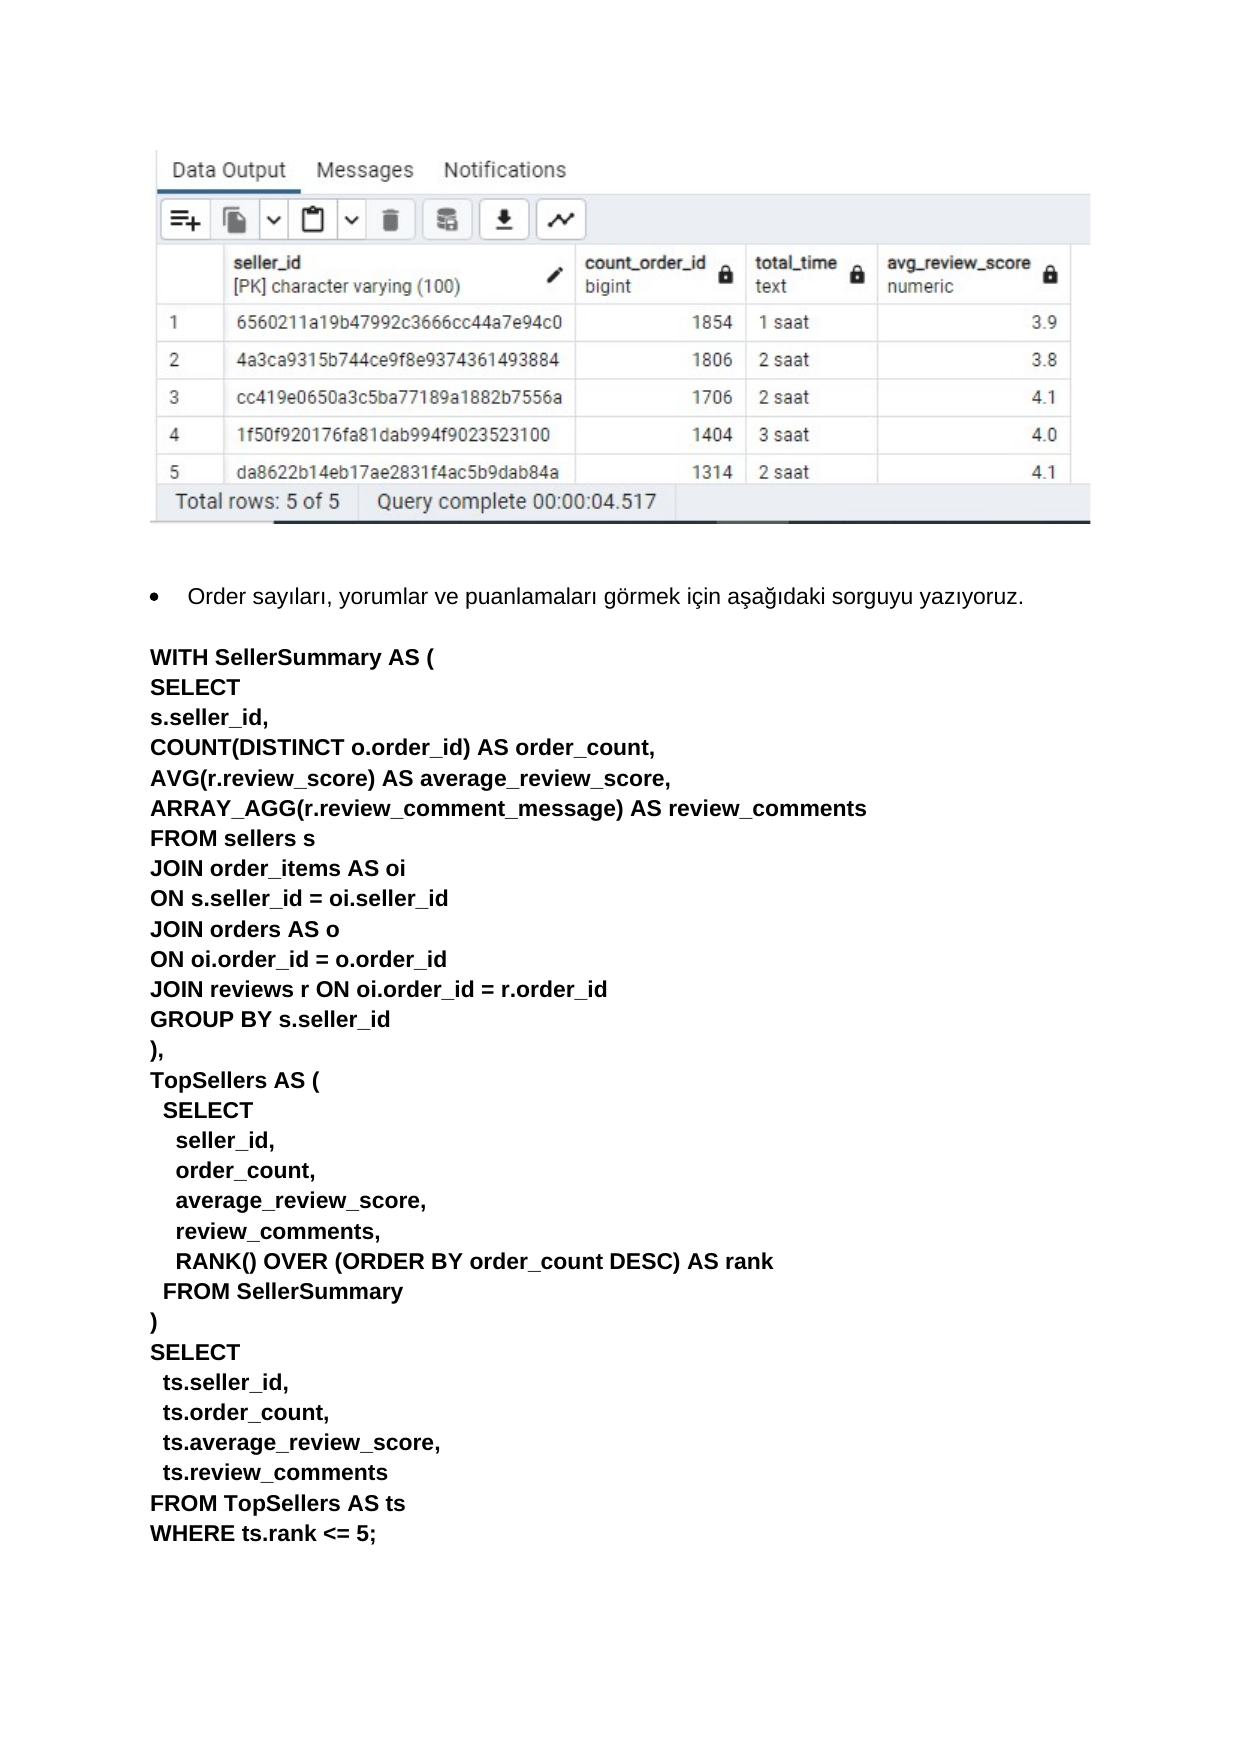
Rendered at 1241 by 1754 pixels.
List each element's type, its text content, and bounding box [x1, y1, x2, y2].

text WITH SellerSummary AS ( [150, 644, 1090, 670]
text ON s.seller_id = oi.seller_id [150, 885, 1090, 912]
text seller_id, [150, 1127, 1090, 1153]
text ts.order_count, [150, 1399, 1090, 1425]
text COUNT(DISTINCT o.order_id) AS order_count, [150, 734, 1090, 761]
text SELECT [150, 1097, 1090, 1123]
text RANK() OVER (ORDER BY order_count DESC) AS rank [150, 1248, 1090, 1274]
text WHERE ts.rank <= 5; [150, 1520, 1090, 1546]
text FROM SellerSummary [150, 1278, 1090, 1304]
text average_review_score, [150, 1187, 1090, 1214]
text ) [150, 1308, 1090, 1334]
text ON oi.order_id = o.order_id [150, 946, 1090, 972]
list Order sayıları, yorumlar ve puanlamaları görmek için aşağıdaki sorguyu yazıyoruz. [150, 583, 1090, 609]
text ts.average_review_score, [150, 1429, 1090, 1455]
text FROM sellers s [150, 825, 1090, 851]
text JOIN order_items AS oi [150, 855, 1090, 881]
picture [150, 150, 1091, 524]
text GROUP BY s.seller_id [150, 1006, 1090, 1032]
text JOIN reviews r ON oi.order_id = r.order_id [150, 976, 1090, 1002]
text JOIN orders AS o [150, 916, 1090, 942]
text ), [150, 1036, 1090, 1063]
text review_comments, [150, 1218, 1090, 1244]
text ARRAY_AGG(r.review_comment_message) AS review_comments [150, 795, 1090, 821]
text ts.seller_id, [150, 1369, 1090, 1395]
text SELECT [150, 1338, 1090, 1365]
text ts.review_comments [150, 1459, 1090, 1486]
text order_count, [150, 1157, 1090, 1183]
text SELECT [150, 674, 1090, 700]
text FROM TopSellers AS ts [150, 1489, 1090, 1516]
text AVG(r.review_score) AS average_review_score, [150, 764, 1090, 791]
text TopSellers AS ( [150, 1067, 1090, 1093]
text s.seller_id, [150, 704, 1090, 730]
